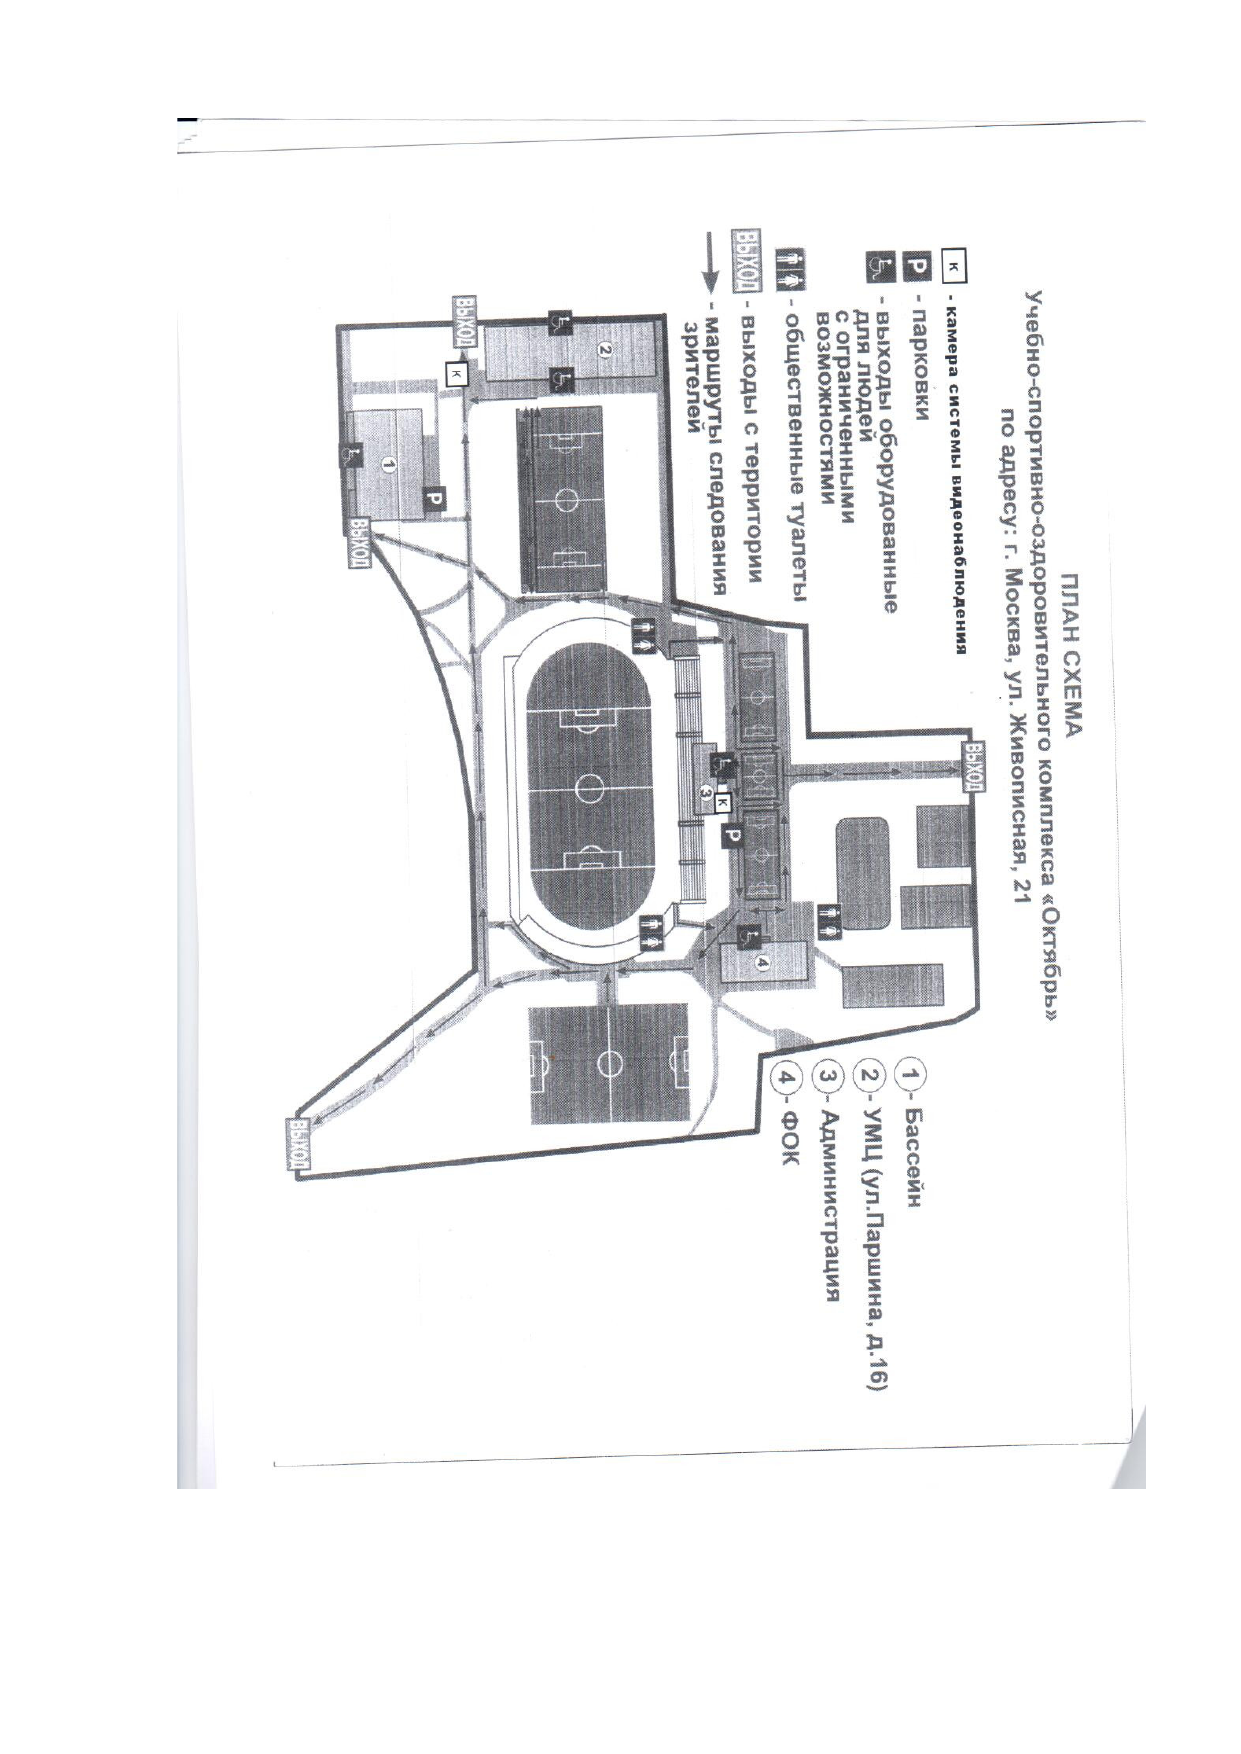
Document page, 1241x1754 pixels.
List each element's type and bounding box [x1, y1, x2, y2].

picture [177, 118, 1152, 1496]
